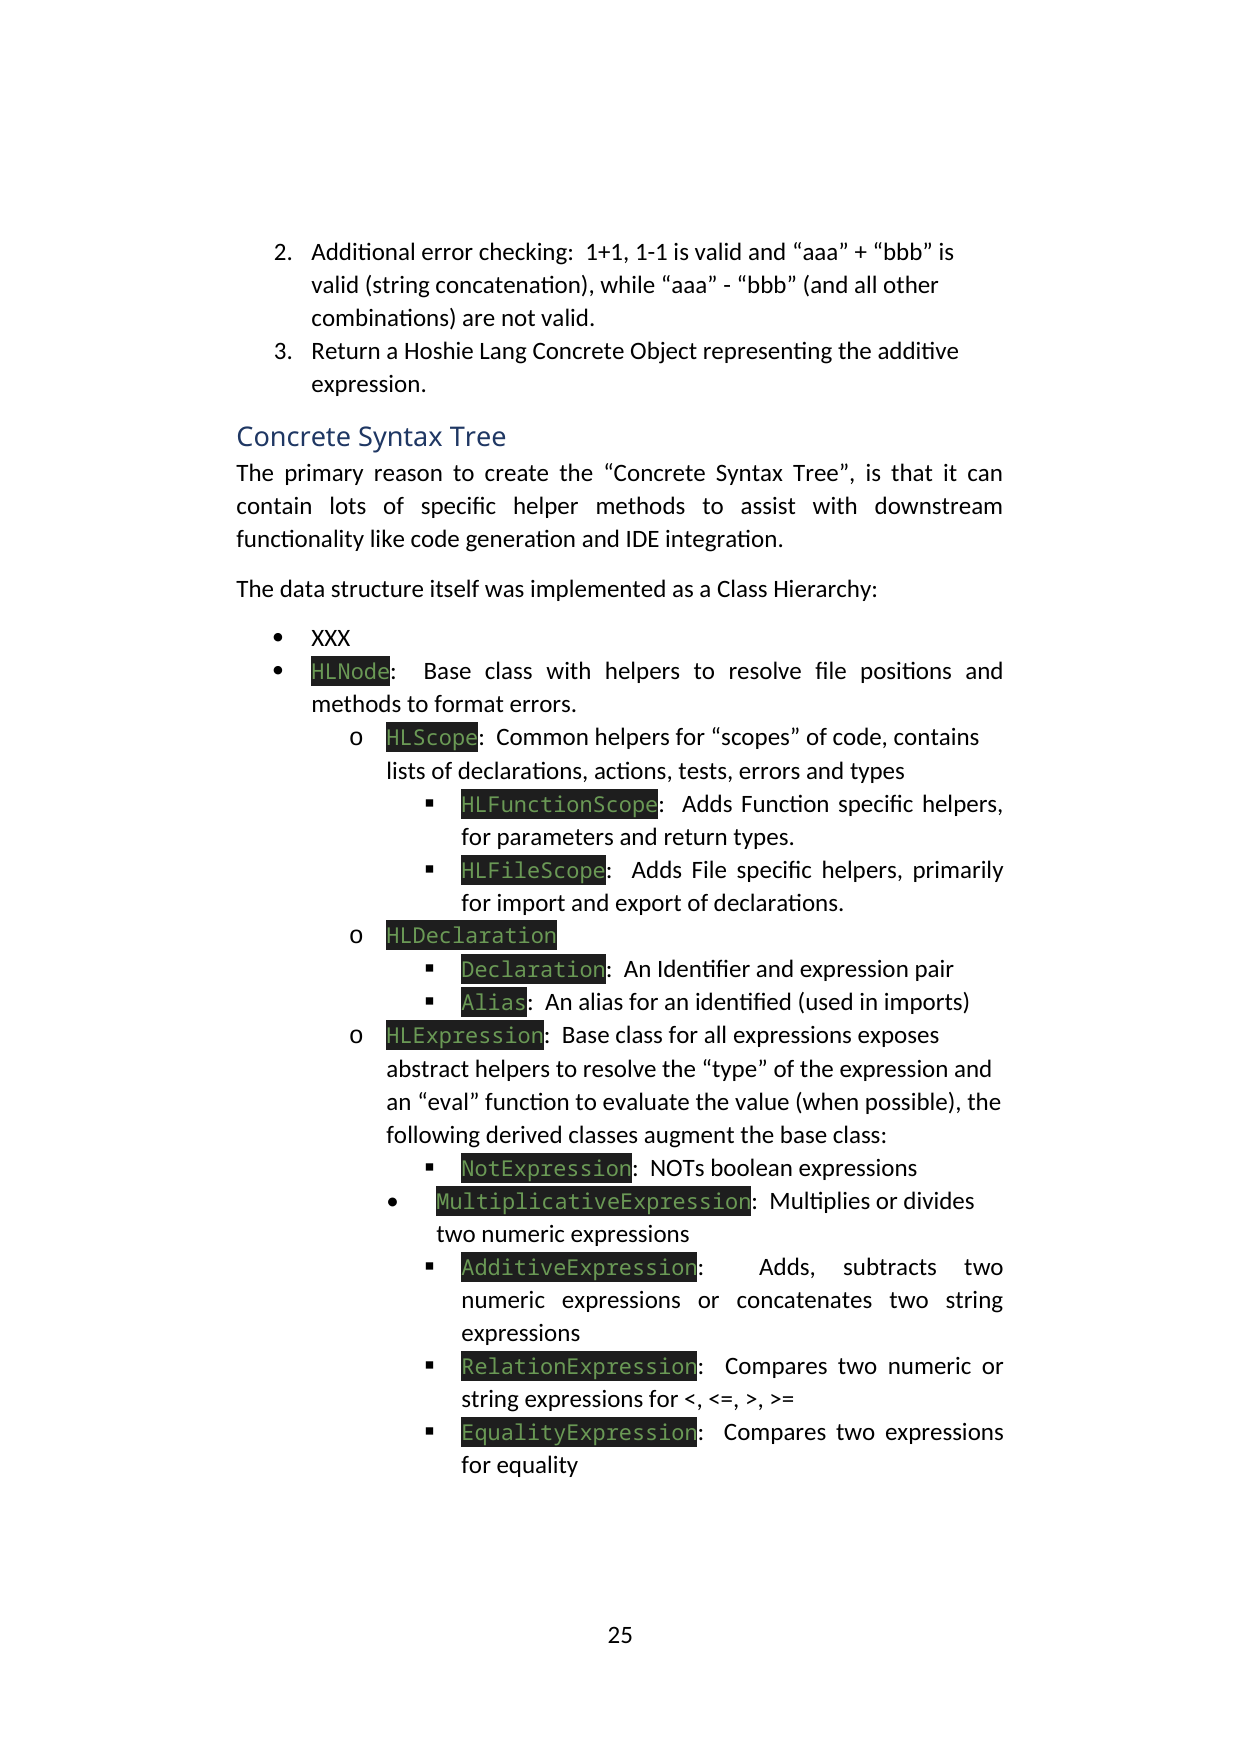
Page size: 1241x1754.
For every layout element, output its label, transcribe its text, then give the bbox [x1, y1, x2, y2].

list HLNode: Base class with helpers to resolve file positions and methods to format errors. [274, 655, 1004, 719]
subtitle Concrete Syntax Tree [236, 417, 1004, 454]
list MultiplicativeExpression: Multiplies or divides two numeric expressions [386, 1185, 1004, 1249]
list HLDeclaration [349, 920, 1004, 951]
list Declaration: An Identifier and expression pair [424, 953, 1004, 984]
text The data structure itself was implemented as a Class Hierarchy: [236, 573, 1004, 603]
list Additional error checking: 1+1, 1-1 is valid and “aaa” + “bbb” is valid (string concatenation), while “aaa” - “bbb” (and all other combinations) are not valid. [274, 236, 1004, 333]
text The primary reason to create the “Concrete Syntax Tree”, is that it can contain lots of specific helper methods to assist with downstream functionality like code generation and IDE integration. [236, 457, 1004, 554]
list Return a Hoshie Lang Concrete Object representing the additive expression. [274, 335, 1004, 398]
list HLFunctionScope: Adds Function specific helpers, for parameters and return types. [424, 788, 1004, 852]
list AdditiveExpression: Adds, subtracts two numeric expressions or concatenates two string expressions [424, 1251, 1004, 1348]
list XXX [274, 622, 1004, 653]
list HLScope: Common helpers for “scopes” of code, contains lists of declarations, actions, tests, errors and types [349, 721, 1004, 786]
list EqualityExpression: Compares two expressions for equality [424, 1416, 1004, 1480]
list HLExpression: Base class for all expressions exposes abstract helpers to resolve the “type” of the expression and an “eval” function to evaluate the value (when possible), the following derived classes augment the base class: [349, 1019, 1004, 1150]
list RelationExpression: Compares two numeric or string expressions for <, <=, >, >= [424, 1350, 1004, 1414]
list Alias: An alias for an identified (used in imports) [424, 986, 1004, 1017]
list NotExpression: NOTs boolean expressions [424, 1152, 1004, 1183]
list HLFileScope: Adds File specific helpers, primarily for import and export of declarations. [424, 854, 1004, 918]
